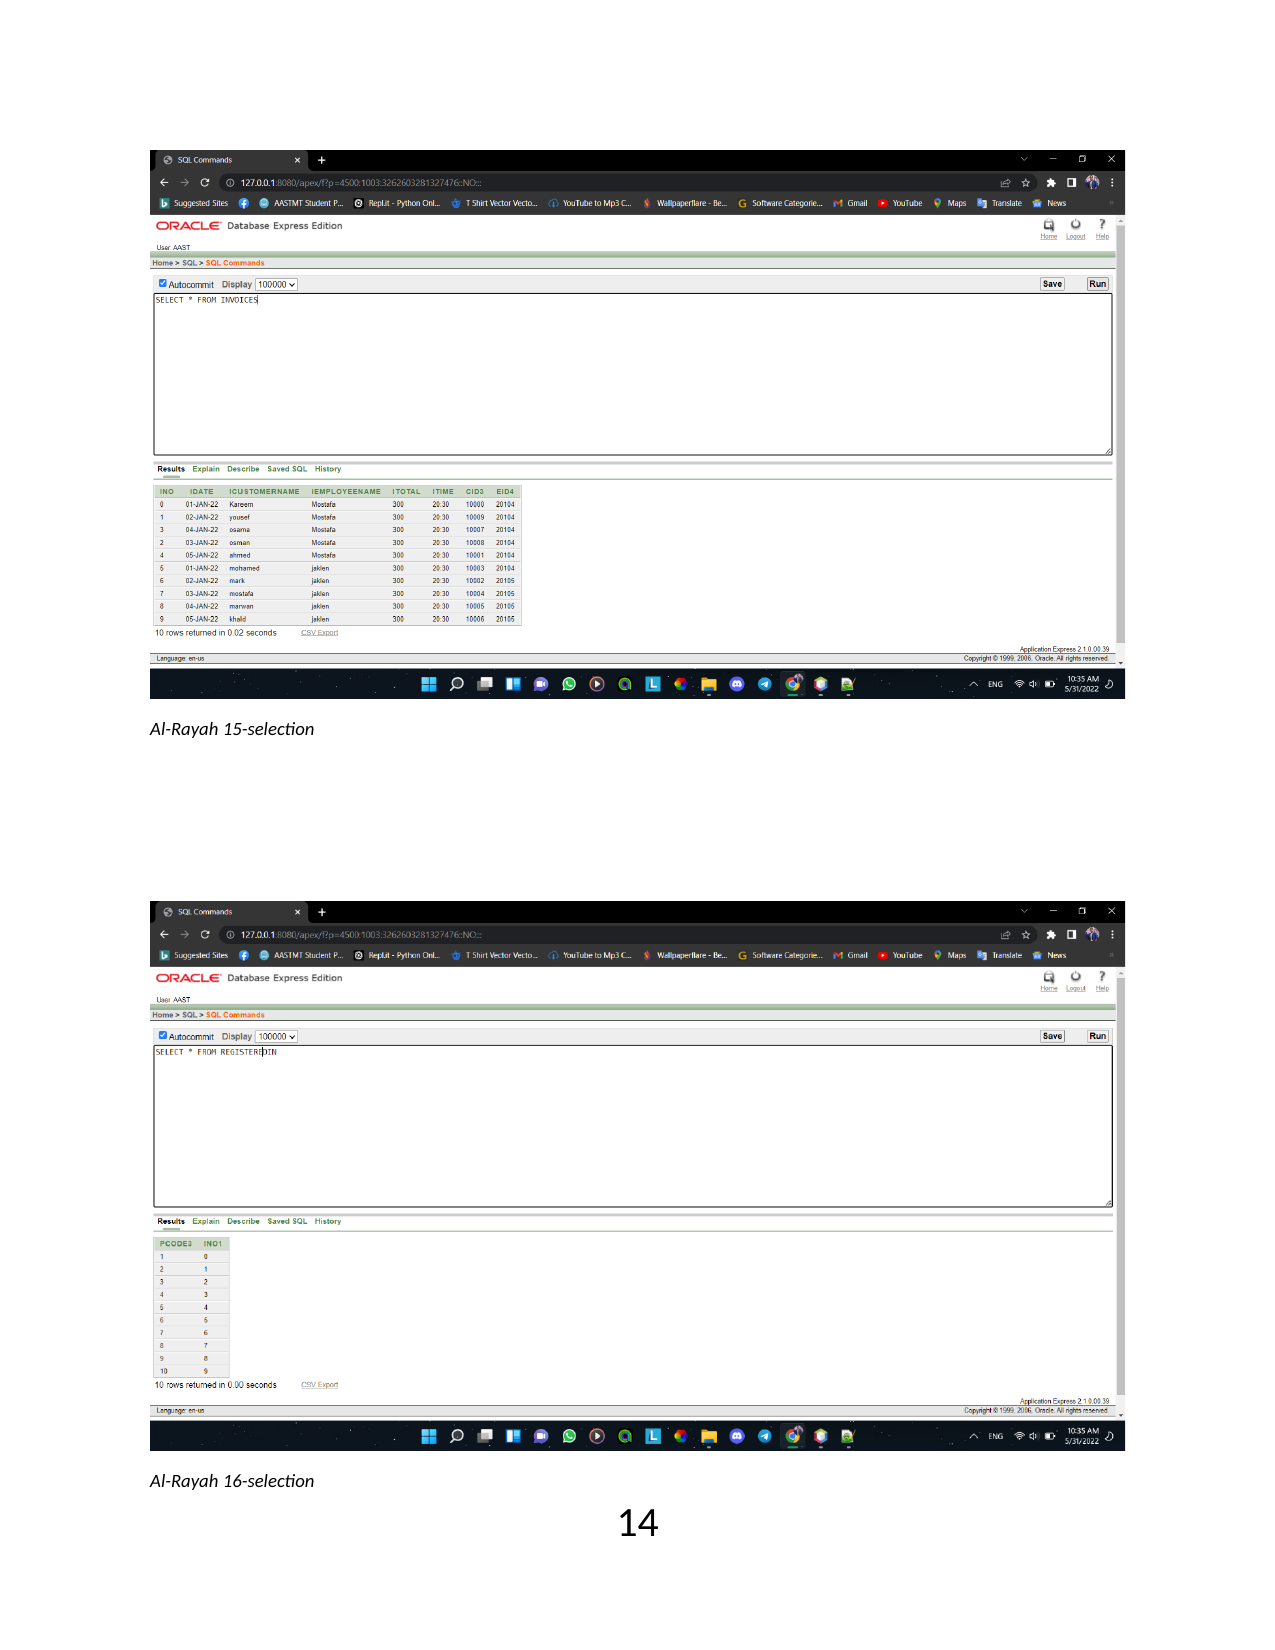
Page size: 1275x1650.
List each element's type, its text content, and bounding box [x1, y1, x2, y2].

text Al-Rayah 15-selection [150, 717, 1125, 740]
picture [150, 150, 1125, 699]
picture [150, 901, 1125, 1451]
text Al-Rayah 16-selection [150, 1469, 1125, 1492]
